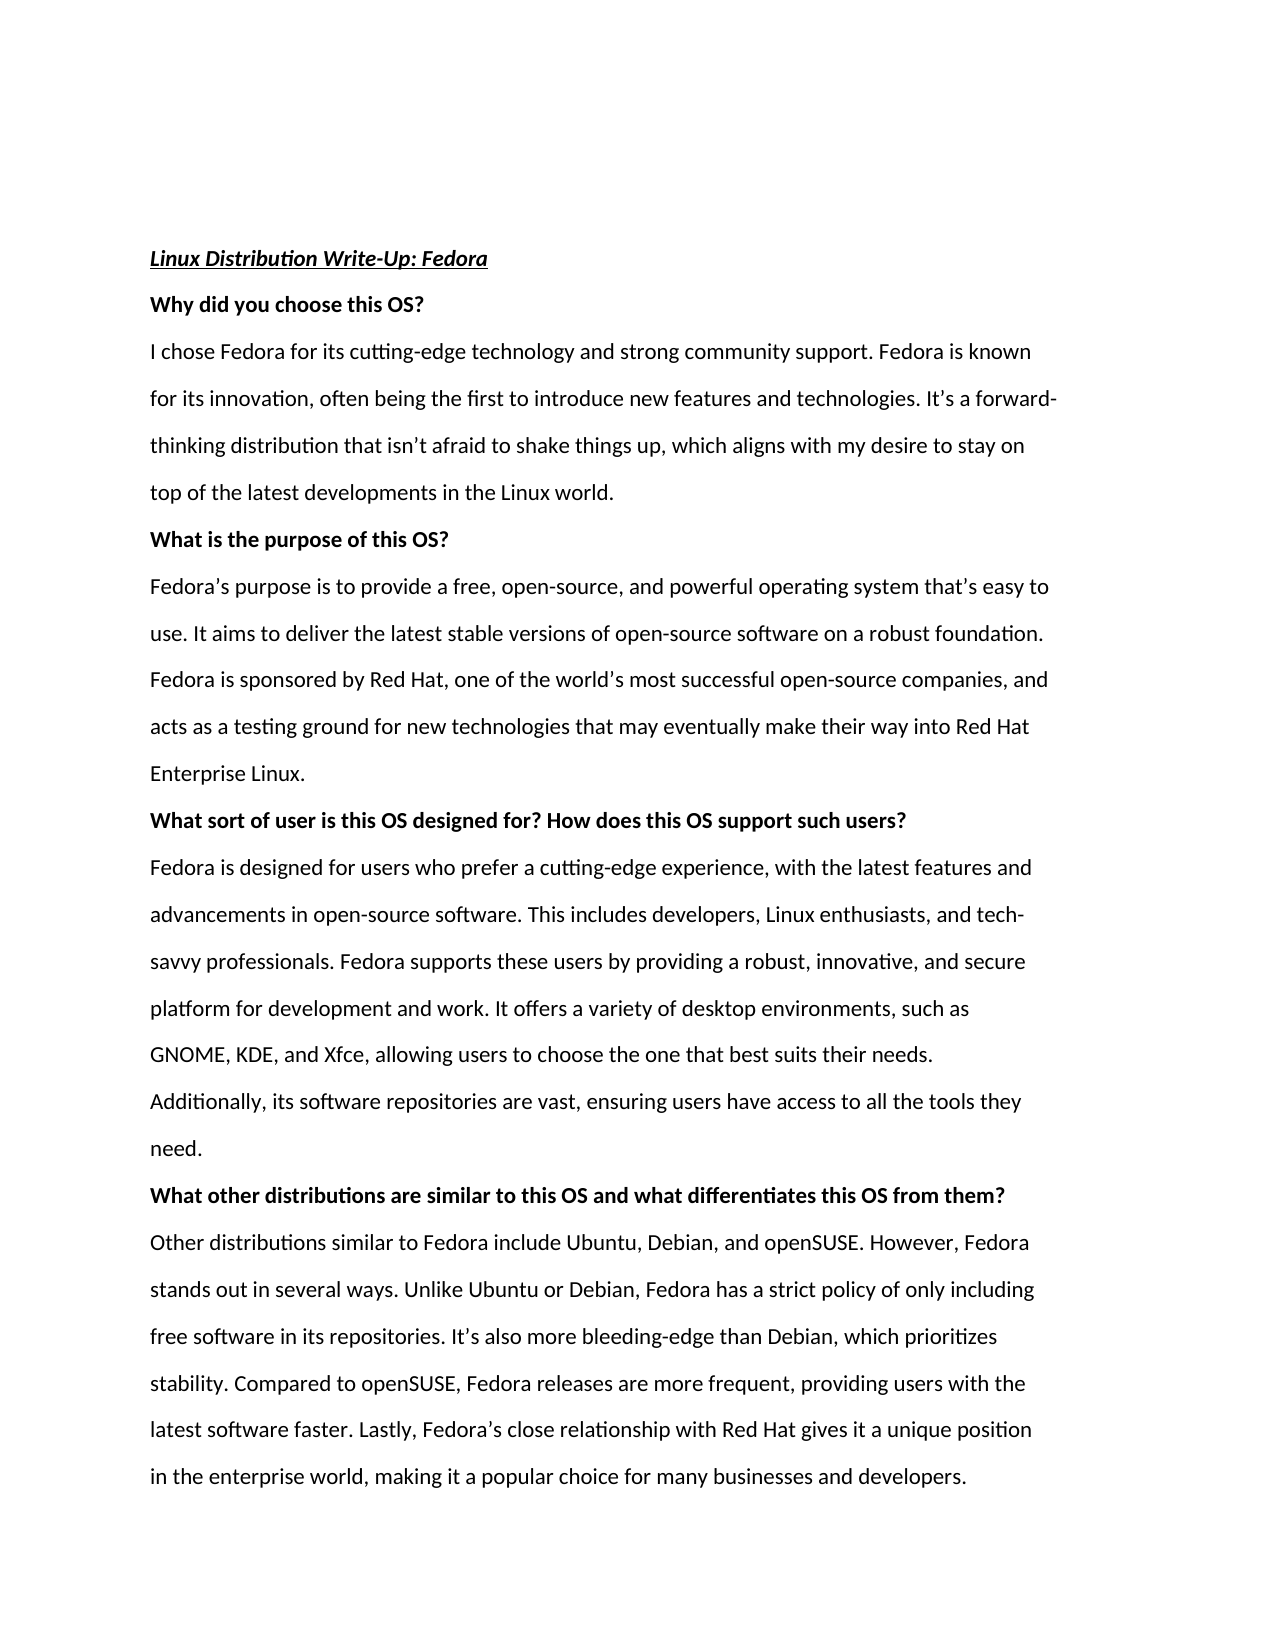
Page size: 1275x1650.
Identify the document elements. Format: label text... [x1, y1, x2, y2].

text free software in its repositories. It’s also more bleeding-edge than Debian, which prioritizes [150, 1322, 1125, 1350]
text top of the latest developments in the Linux world. [150, 478, 1125, 506]
text use. It aims to deliver the latest stable versions of open-source software on a robust foundation. [150, 619, 1125, 647]
text stability. Compared to openSUSE, Fedora releases are more frequent, providing users with the [150, 1369, 1125, 1397]
text What is the purpose of this OS? [150, 525, 1125, 553]
text savvy professionals. Fedora supports these users by providing a robust, innovative, and secure [150, 947, 1125, 975]
text thinking distribution that isn’t afraid to shake things up, which aligns with my desire to stay on [150, 431, 1125, 459]
text advancements in open-source software. This includes developers, Linux enthusiasts, and tech- [150, 900, 1125, 928]
text GNOME, KDE, and Xfce, allowing users to choose the one that best suits their needs. [150, 1041, 1125, 1069]
text Linux Distribution Write-Up: Fedora [150, 244, 1125, 272]
text What sort of user is this OS designed for? How does this OS support such users? [150, 806, 1125, 834]
text Why did you choose this OS? [150, 291, 1125, 319]
text I chose Fedora for its cutting-edge technology and strong community support. Fedora is known [150, 337, 1125, 366]
text in the enterprise world, making it a popular choice for many businesses and developers. [150, 1462, 1125, 1491]
text platform for development and work. It offers a variety of desktop environments, such as [150, 994, 1125, 1022]
text Enterprise Linux. [150, 759, 1125, 787]
text for its innovation, often being the first to introduce new features and technologies. It’s a forward- [150, 384, 1125, 412]
text Additionally, its software repositories are vast, ensuring users have access to all the tools they [150, 1087, 1125, 1116]
text need. [150, 1134, 1125, 1162]
text Fedora is designed for users who prefer a cutting-edge experience, with the latest features and [150, 853, 1125, 881]
text acts as a testing ground for new technologies that may eventually make their way into Red Hat [150, 712, 1125, 741]
text Fedora’s purpose is to provide a free, open-source, and powerful operating system that’s easy to [150, 572, 1125, 600]
text What other distributions are similar to this OS and what differentiates this OS from them? [150, 1181, 1125, 1209]
text Fedora is sponsored by Red Hat, one of the world’s most successful open-source companies, and [150, 666, 1125, 694]
text Other distributions similar to Fedora include Ubuntu, Debian, and openSUSE. However, Fedora [150, 1228, 1125, 1256]
text stands out in several ways. Unlike Ubuntu or Debian, Fedora has a strict policy of only including [150, 1275, 1125, 1303]
text latest software faster. Lastly, Fedora’s close relationship with Red Hat gives it a unique position [150, 1416, 1125, 1444]
